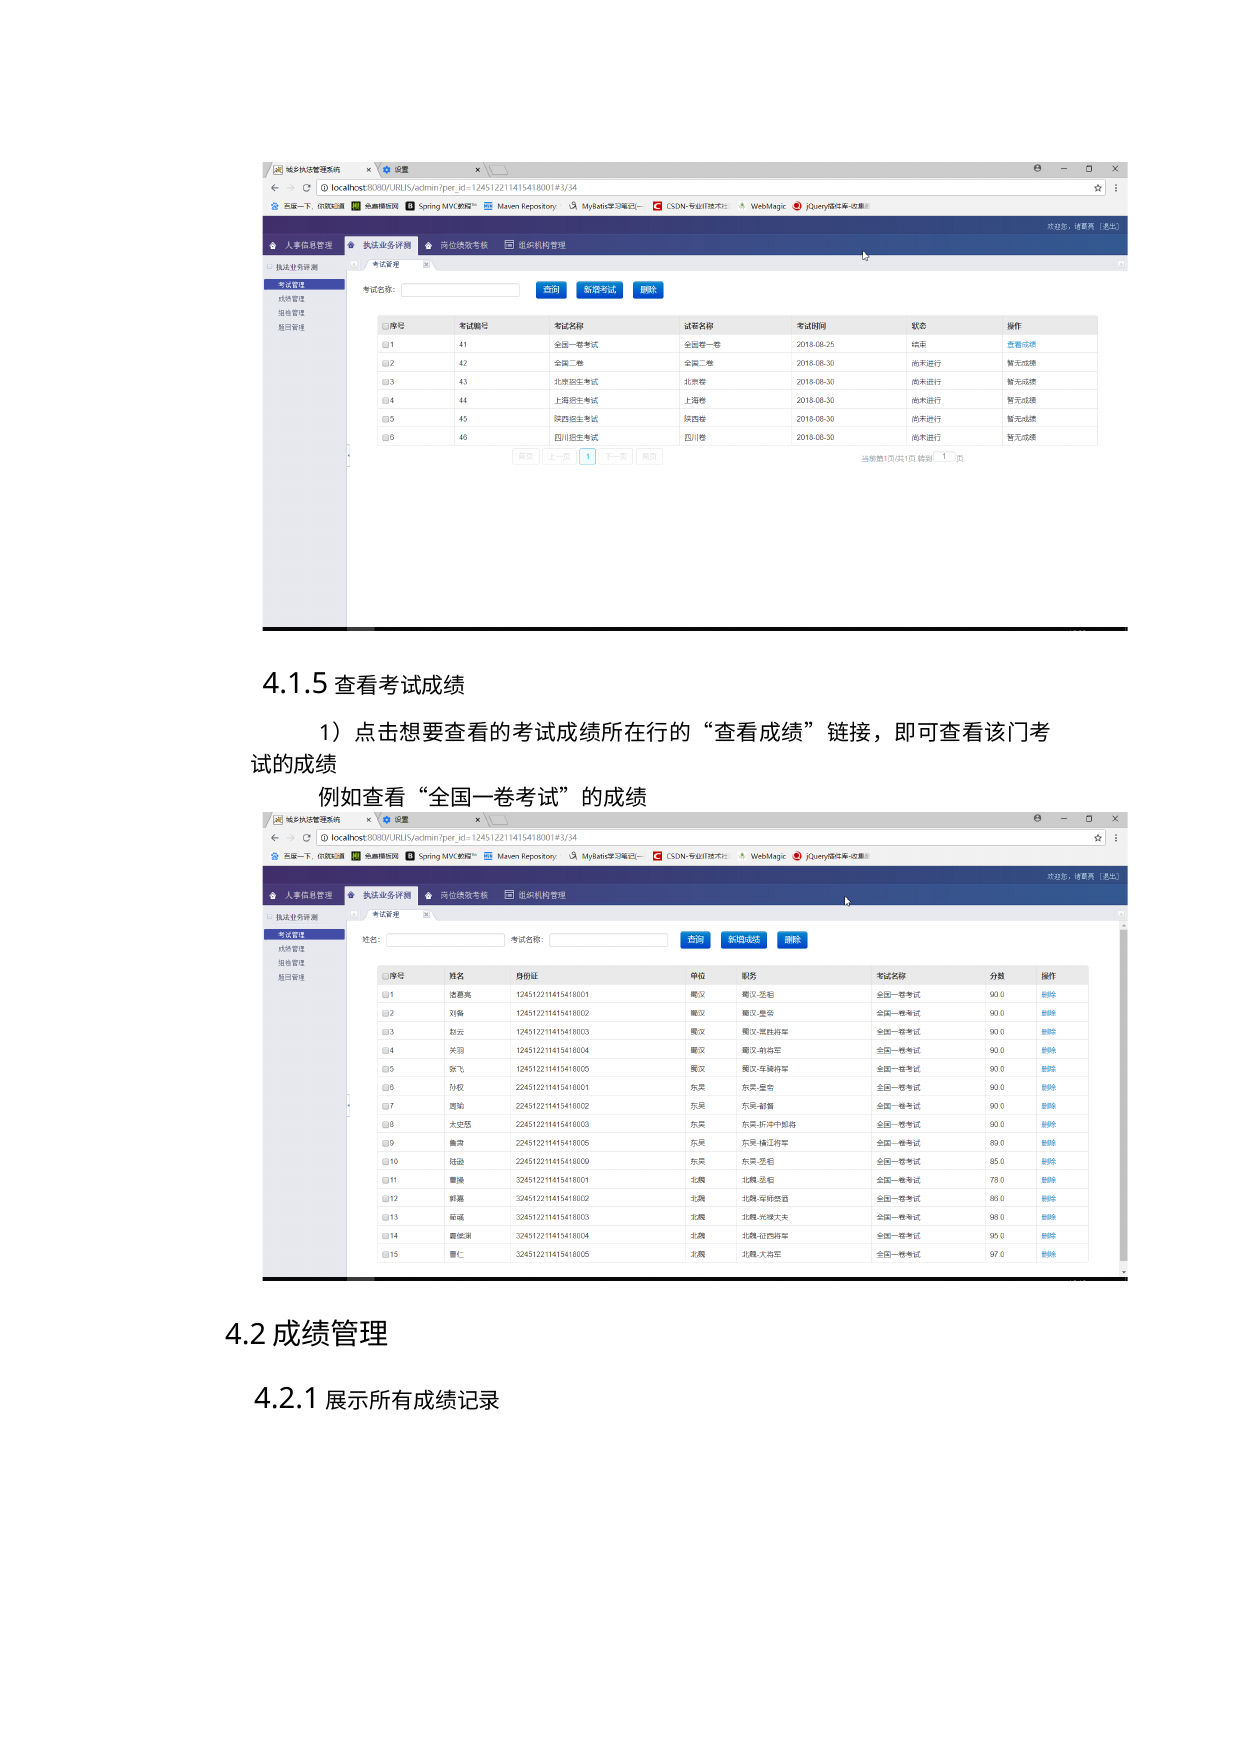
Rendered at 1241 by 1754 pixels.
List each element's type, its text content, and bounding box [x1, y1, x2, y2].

picture [262, 812, 1128, 1281]
list 1）点击想要查看的考试成绩所在行的“查看成绩”链接，即可查看该门考试的成绩 [250, 714, 1053, 779]
list 4.2.1展示所有成绩记录 [225, 1364, 1053, 1429]
list 4.1.5查看考试成绩 [250, 649, 1053, 714]
list 例如查看“全国一卷考试”的成绩 [250, 779, 1053, 812]
picture [262, 162, 1128, 631]
list 4.2成绩管理 [225, 1299, 1053, 1364]
